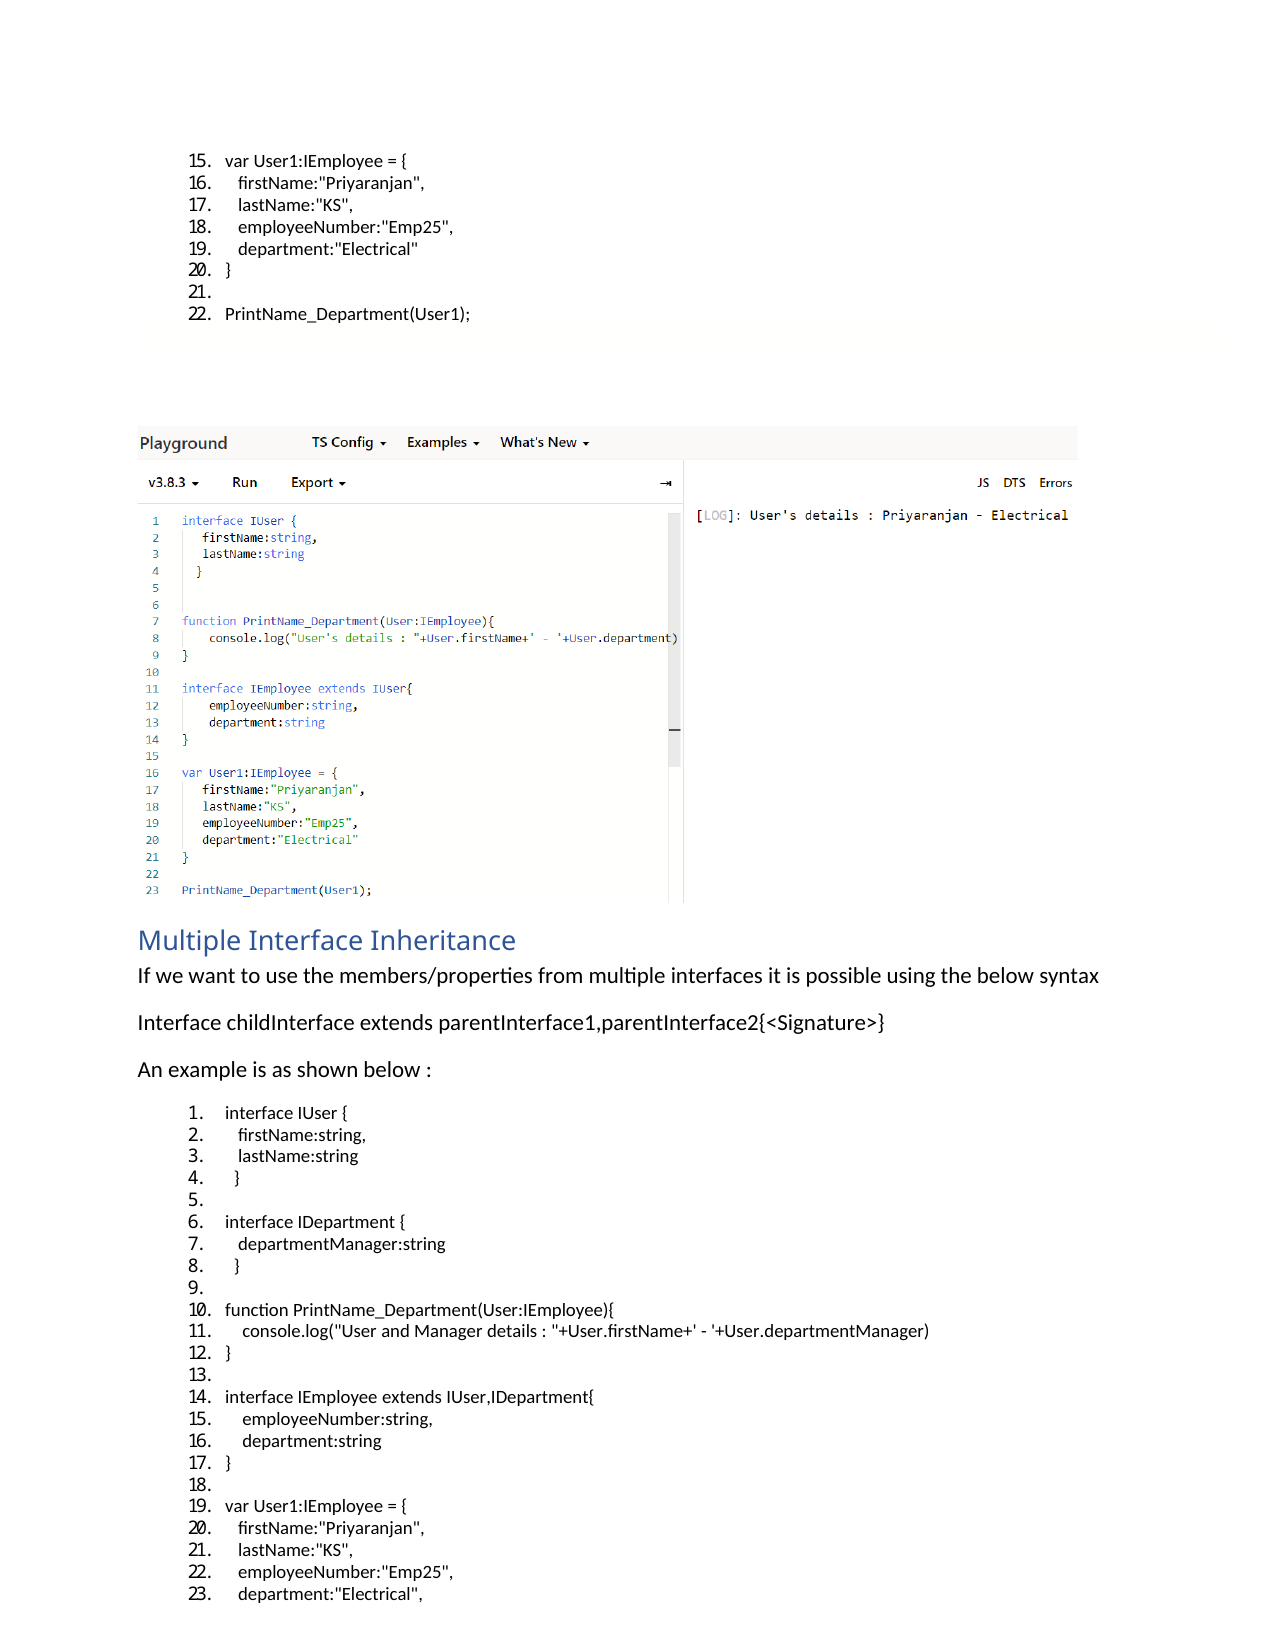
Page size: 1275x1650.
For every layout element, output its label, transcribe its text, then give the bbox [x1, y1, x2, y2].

list } [187, 1167, 1225, 1189]
list lastName:"KS", [187, 194, 1225, 216]
list department:"Electrical" [187, 237, 1225, 259]
list lastName:string [187, 1145, 1225, 1167]
list } [187, 1452, 1225, 1473]
list firstName:"Priyaranjan", [187, 1517, 1225, 1539]
list } [187, 1255, 1225, 1277]
list employeeNumber:string, [187, 1408, 1225, 1430]
text If we want to use the members/properties from multiple interfaces it is possible using the below syntax [137, 961, 1225, 989]
list interface IDepartment { [187, 1211, 1225, 1233]
list employeeNumber:"Emp25", [187, 216, 1225, 237]
picture [137, 426, 1078, 903]
list firstName:string, [187, 1123, 1225, 1145]
list interface IEmployee extends IUser,IDepartment{ [187, 1386, 1225, 1408]
list } [187, 1342, 1225, 1364]
text An example is as shown below : [137, 1055, 1225, 1083]
list interface IUser { [187, 1102, 1225, 1123]
list } [187, 259, 1225, 281]
list departmentManager:string [187, 1233, 1225, 1255]
list firstName:"Priyaranjan", [187, 172, 1225, 194]
list lastName:"KS", [187, 1539, 1225, 1561]
list var User1:IEmployee = { [187, 150, 1225, 172]
subtitle Multiple Interface Inheritance [137, 921, 1225, 958]
list department:string [187, 1430, 1225, 1452]
list employeeNumber:"Emp25", [187, 1561, 1225, 1583]
list department:"Electrical", [187, 1583, 1225, 1605]
list function PrintName_Department(User:IEmployee){ [187, 1298, 1225, 1320]
list var User1:IEmployee = { [187, 1495, 1225, 1517]
list console.log("User and Manager details : "+User.firstName+' - '+User.departmentManager) [187, 1320, 1225, 1342]
list PrintName_Department(User1); [187, 303, 1225, 325]
text Interface childInterface extends parentInterface1,parentInterface2{<Signature>} [137, 1008, 1225, 1036]
